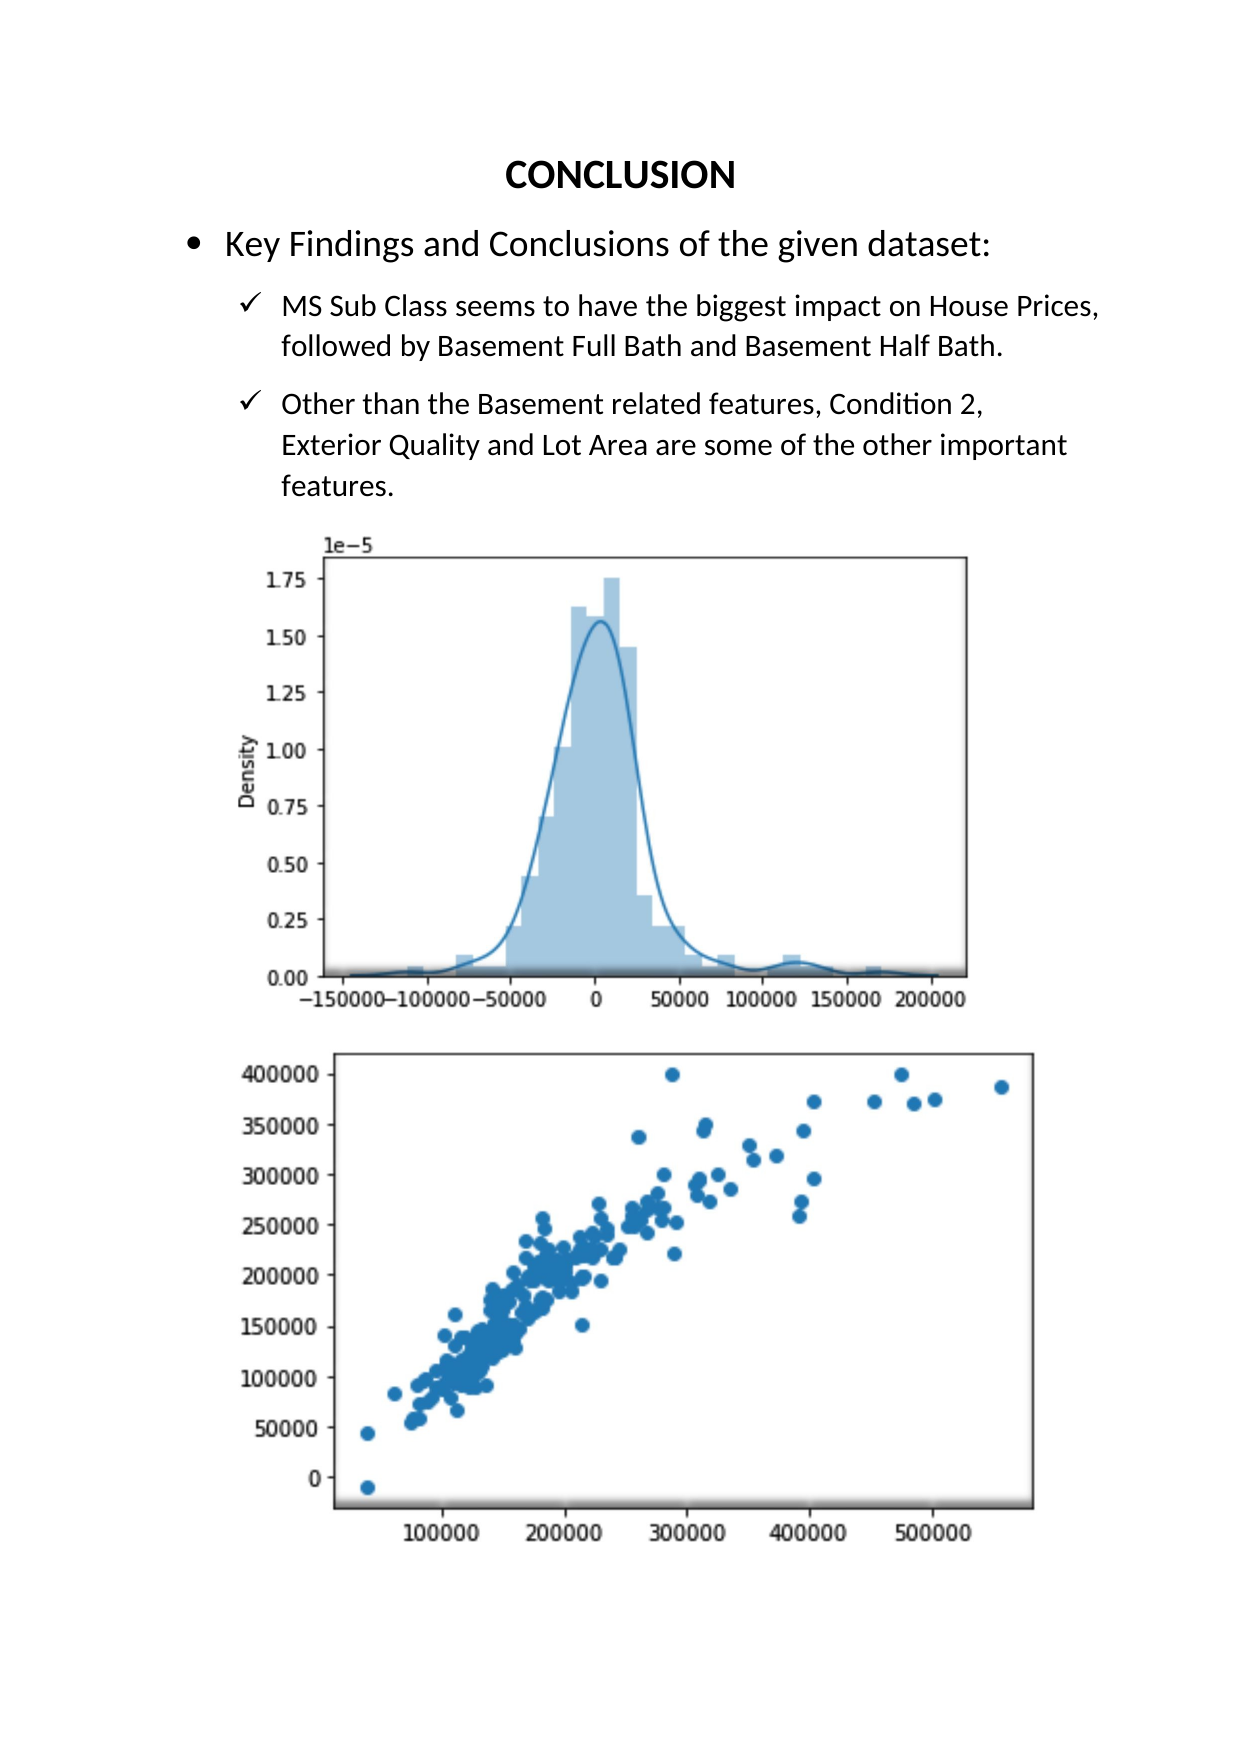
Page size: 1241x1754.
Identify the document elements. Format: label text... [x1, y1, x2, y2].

picture [237, 1049, 1038, 1542]
subtitle CONCLUSION [501, 148, 740, 199]
subtitle Key Findings and Conclusions of the given dataset: [187, 219, 1221, 265]
picture [237, 536, 971, 1009]
list Other than the Basement related features, Condition 2, Exterior Quality and Lot Area are some of the other important features. [237, 384, 1068, 504]
list MS Sub Class seems to have the biggest impact on House Prices, followed by Basement Full Bath and Basement Half Bath. [237, 286, 1102, 364]
